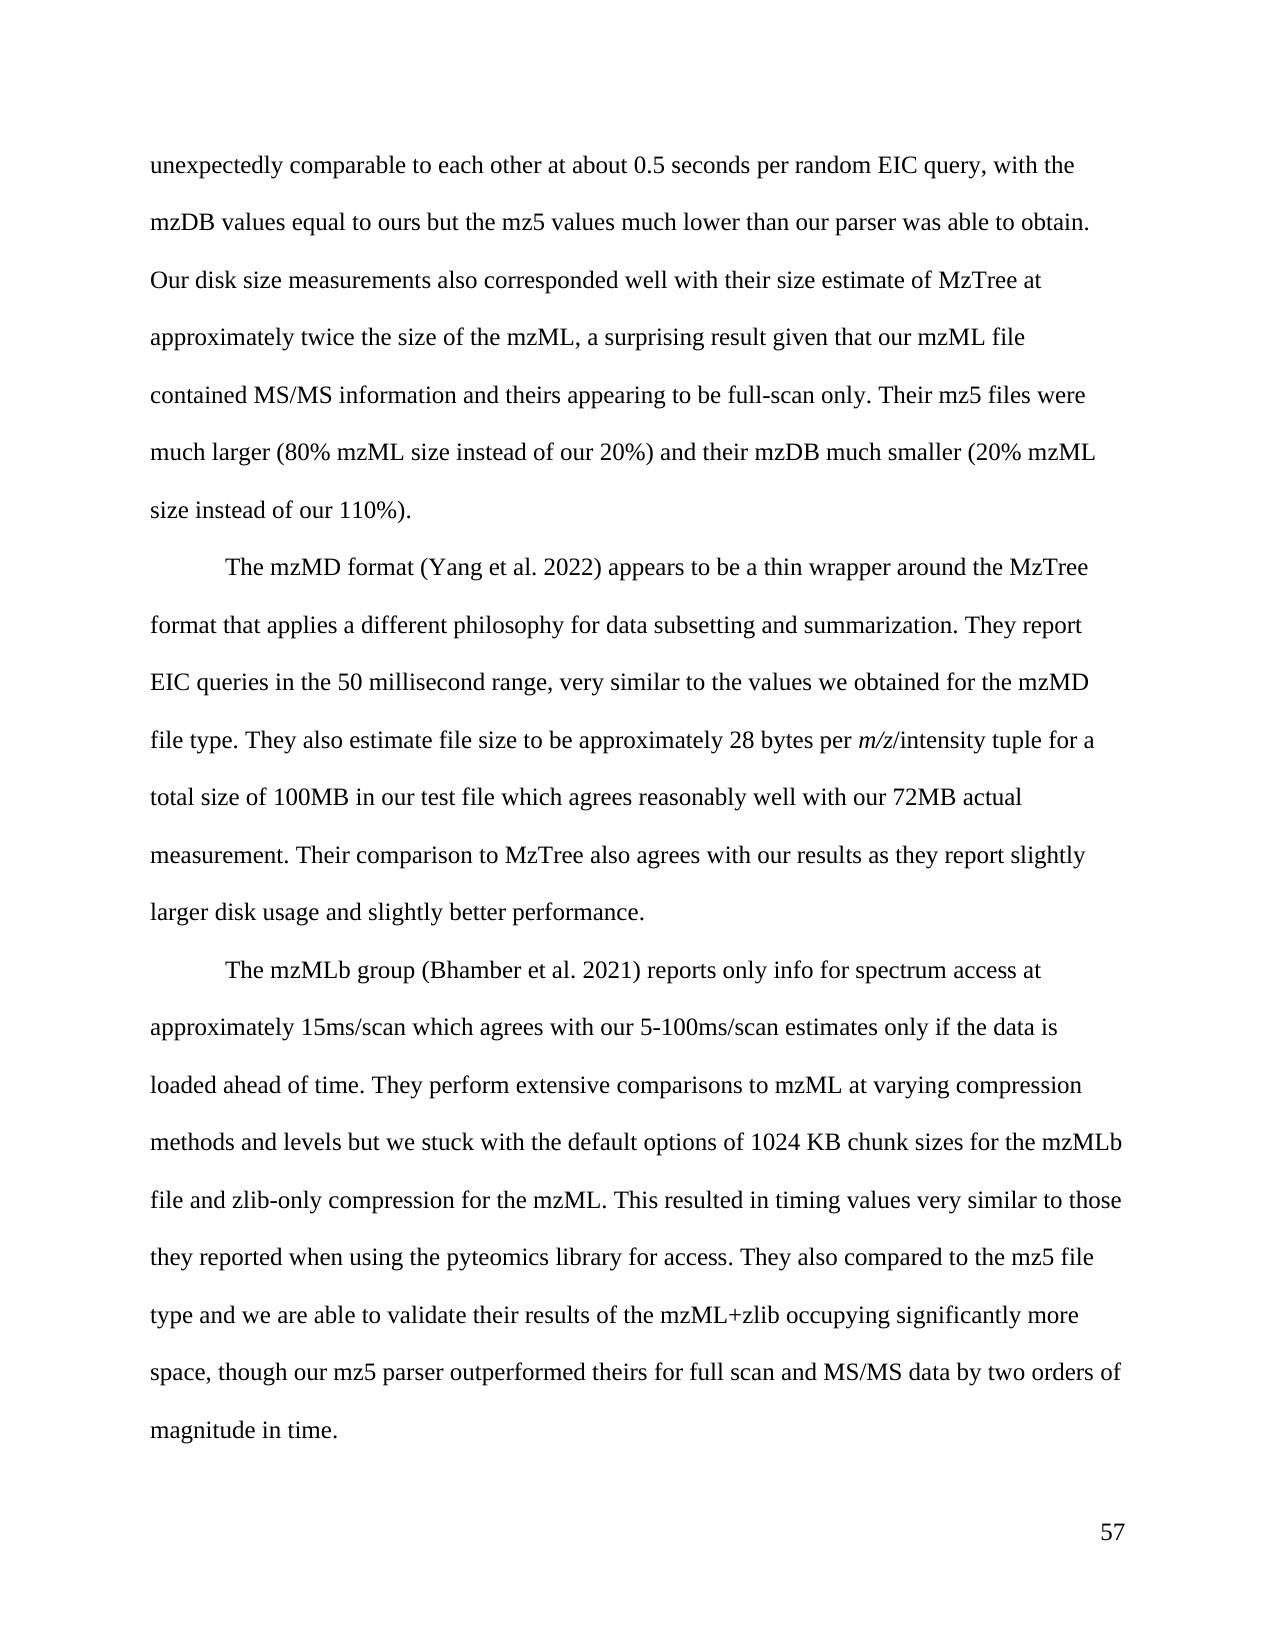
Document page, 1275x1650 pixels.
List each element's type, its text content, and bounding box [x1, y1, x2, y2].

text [150, 150, 1125, 524]
text The mzMLb group (Bhamber et al. 2021) reports only info for spectrum access at approximately 15ms/scan which agrees with our 5-100ms/scan estimates only if the data is loaded ahead of time. They perform extensive comparisons to mzML at varying compression methods and levels but we stuck with the default options of 1024 KB chunk sizes for the mzMLb file and zlib-only compression for the mzML. This resulted in timing values very similar to those they reported when using the pyteomics library for access. They also compared to the mz5 file type and we are able to validate their results of the mzML+zlib occupying significantly more space, though our mz5 parser outperformed theirs for full scan and MS/MS data by two orders of magnitude in time. [150, 955, 1125, 1444]
text The mzMD format (Yang et al. 2022) appears to be a thin wrapper around the MzTree format that applies a different philosophy for data subsetting and summarization. They report EIC queries in the 50 millisecond range, very similar to the values we obtained for the mzMD file type. They also estimate file size to be approximately 28 bytes per m/z/intensity tuple for a total size of 100MB in our test file which agrees reasonably well with our 72MB actual measurement. Their comparison to MzTree also agrees with our results as they report slightly larger disk usage and slightly better performance. [150, 552, 1125, 926]
